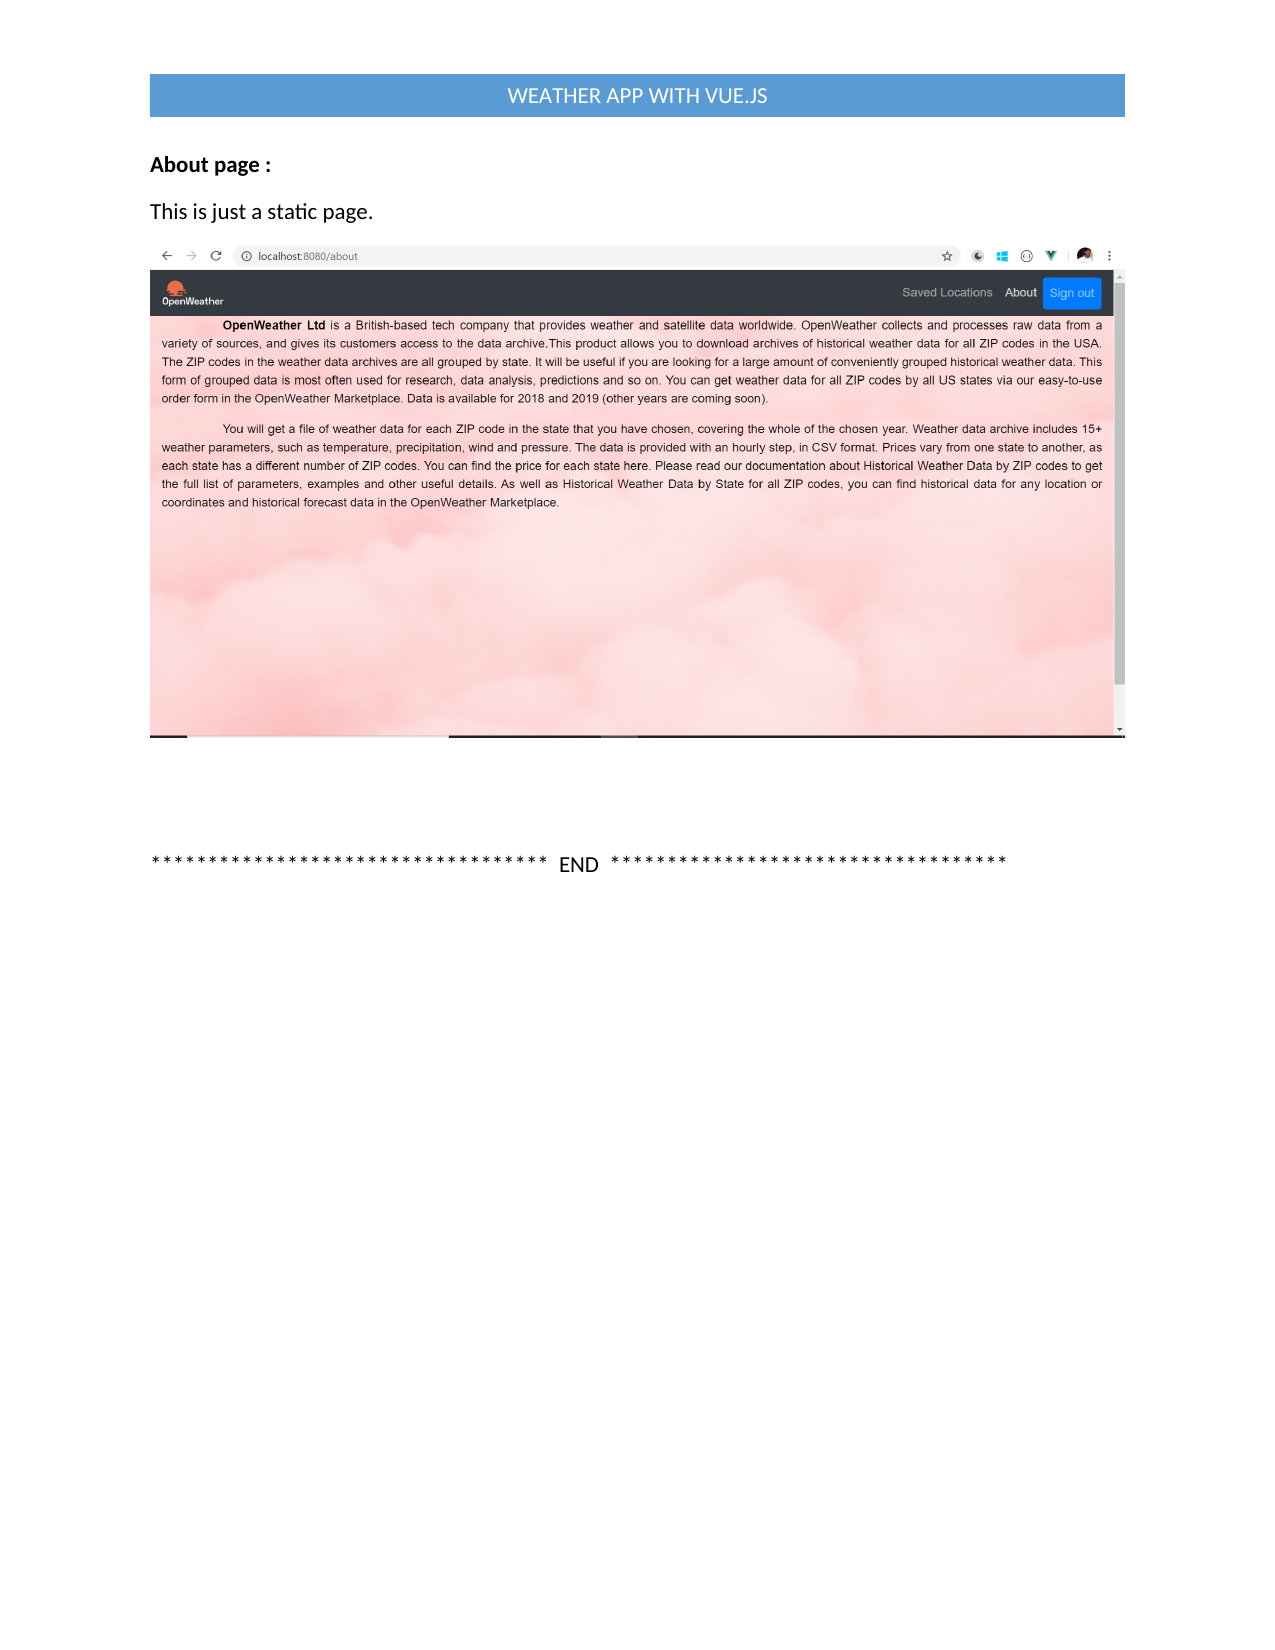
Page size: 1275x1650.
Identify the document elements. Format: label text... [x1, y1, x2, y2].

picture [150, 243, 1125, 738]
text *********************************** END *********************************** [150, 850, 1125, 878]
text About page : [150, 150, 1125, 178]
text This is just a static page. [150, 197, 1125, 225]
